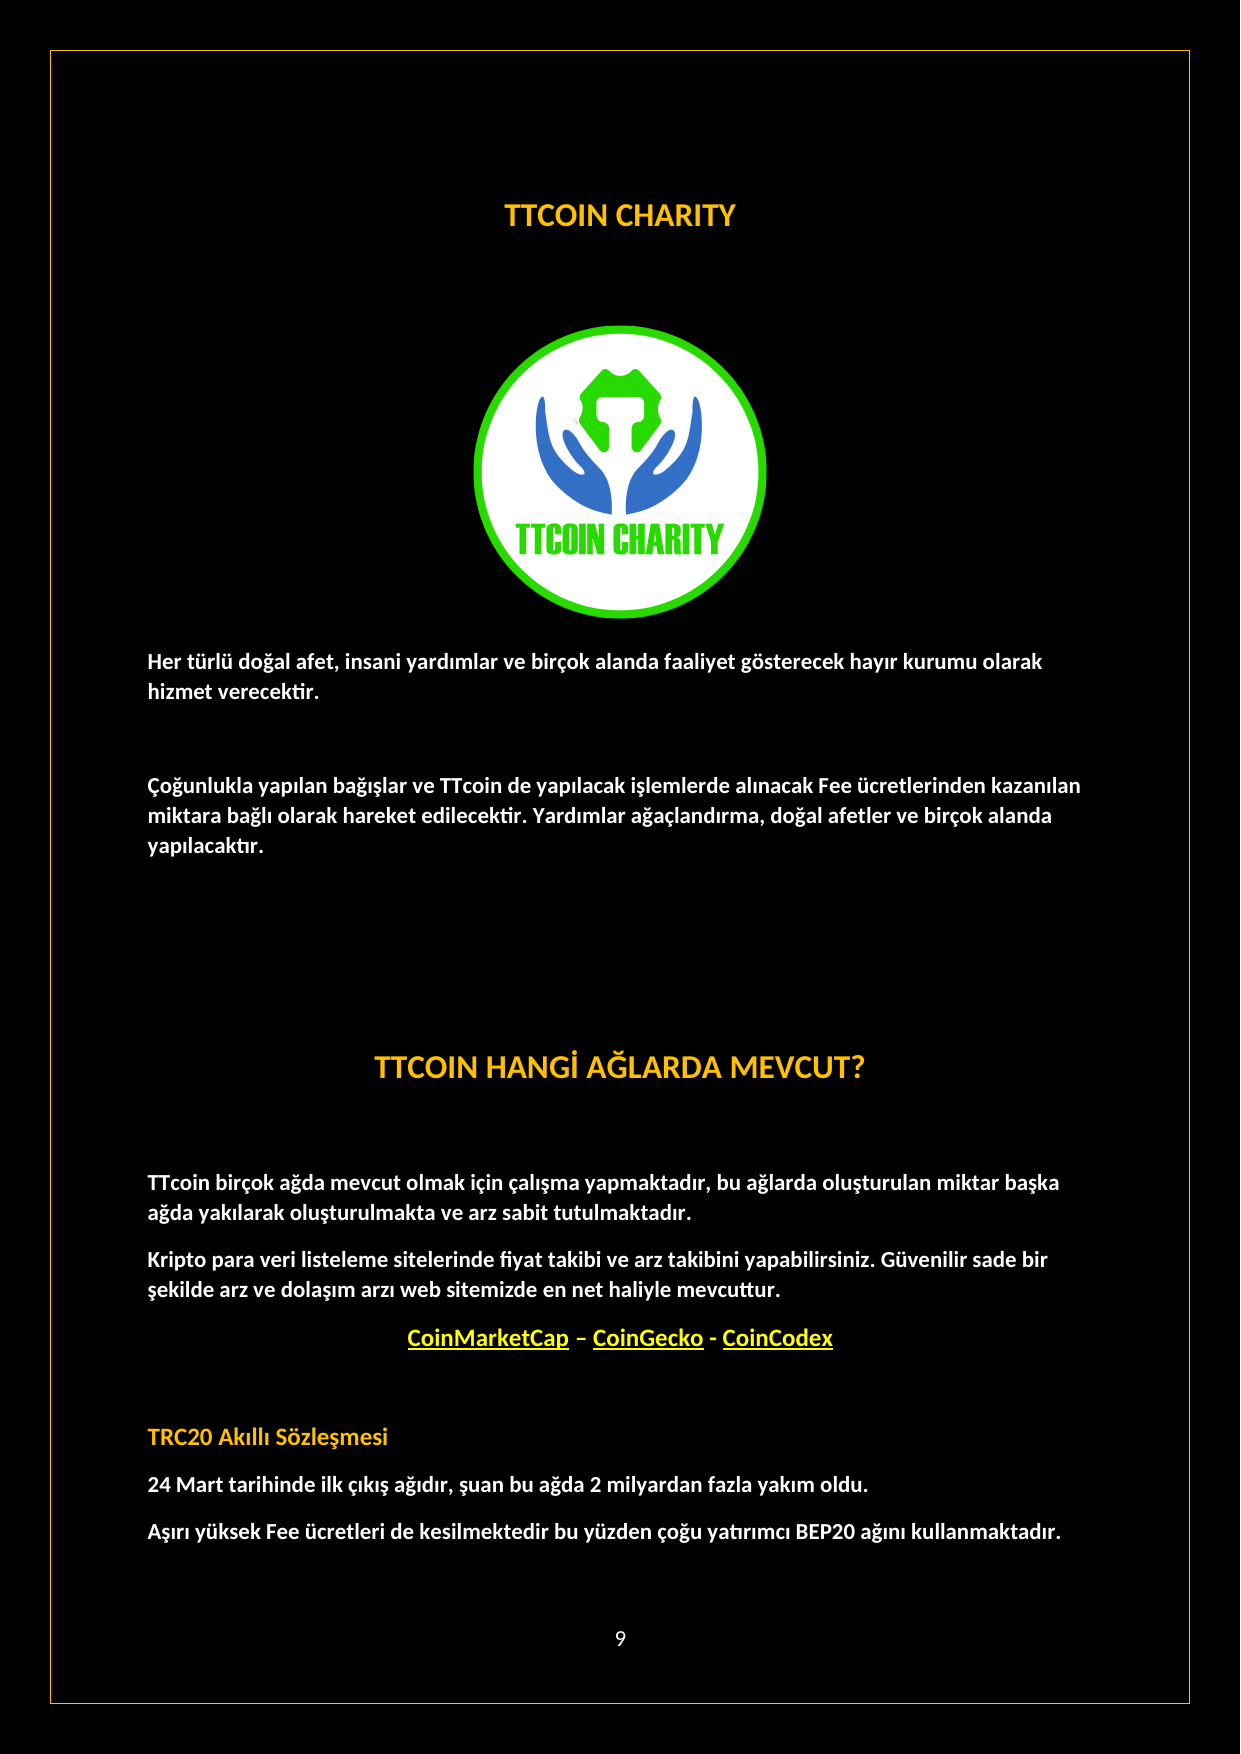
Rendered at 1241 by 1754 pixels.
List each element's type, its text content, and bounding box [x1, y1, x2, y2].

text Her türlü doğal afet, insani yardımlar ve birçok alanda faaliyet gösterecek hayır kurumu olarak hizmet verecektir. [147, 647, 1093, 705]
text TRC20 Akıllı Sözleşmesi [147, 1421, 1093, 1452]
text Çoğunlukla yapılan bağışlar ve TTcoin de yapılacak işlemlerde alınacak Fee ücretlerinden kazanılan miktara bağlı olarak hareket edilecektir. Yardımlar ağaçlandırma, doğal afetler ve birçok alanda yapılacaktır. [147, 771, 1093, 859]
text TTCOIN HANGİ AĞLARDA MEVCUT? [147, 1046, 1093, 1087]
text Kripto para veri listeleme sitelerinde fiyat takibi ve arz takibini yapabilirsiniz. Güvenilir sade bir şekilde arz ve dolaşım arzı web sitemizde en net haliyle mevcuttur. [147, 1245, 1093, 1303]
text CoinMarketCap – CoinGecko - CoinCodex [147, 1322, 1093, 1352]
text TTcoin birçok ağda mevcut olmak için çalışma yapmaktadır, bu ağlarda oluşturulan miktar başka ağda yakılarak oluşturulmakta ve arz sabit tutulmaktadır. [147, 1168, 1093, 1226]
text Aşırı yüksek Fee ücretleri de kesilmektedir bu yüzden çoğu yatırımcı BEP20 ağını kullanmaktadır. [147, 1517, 1093, 1546]
text 24 Mart tarihinde ilk çıkış ağıdır, şuan bu ağda 2 milyardan fazla yakım oldu. [147, 1471, 1093, 1499]
picture [463, 315, 777, 629]
text TTCOIN CHARITY [147, 194, 1093, 235]
